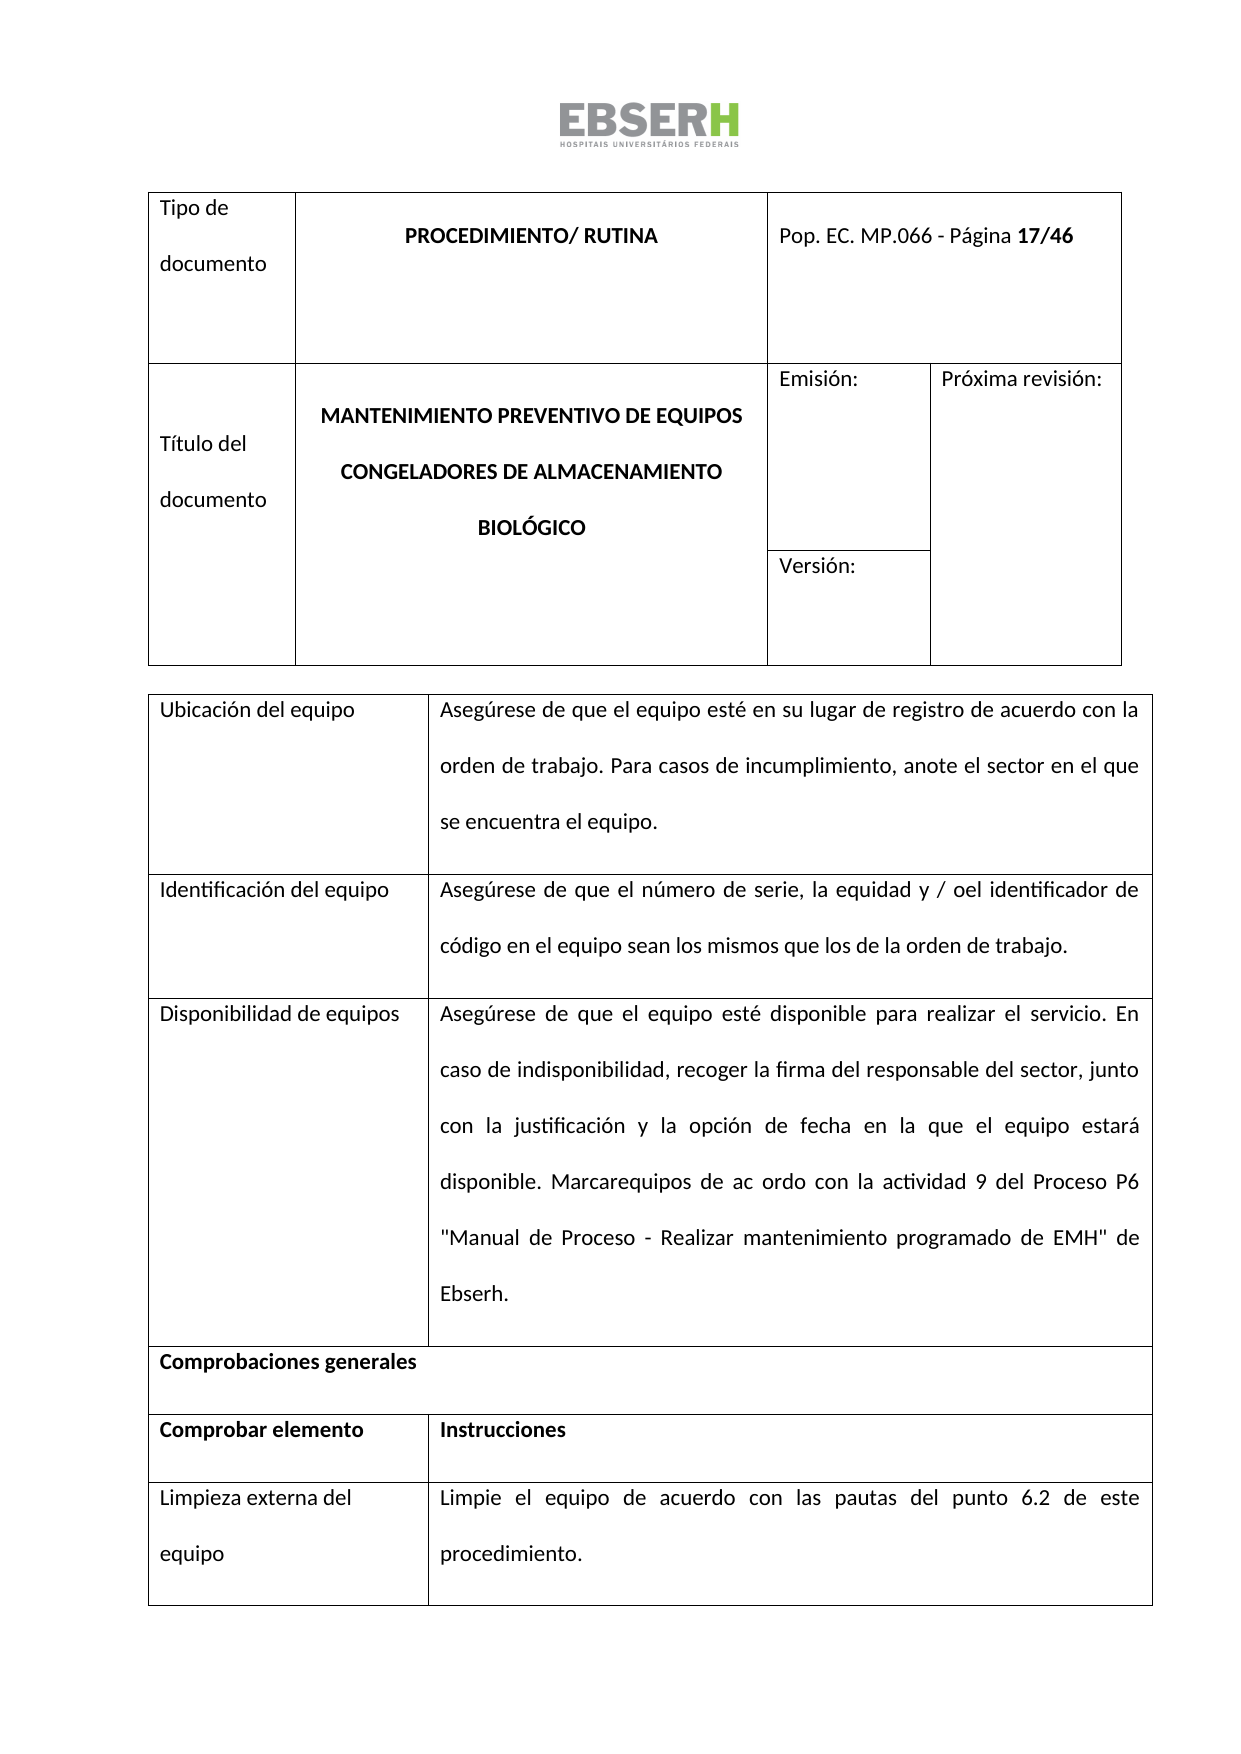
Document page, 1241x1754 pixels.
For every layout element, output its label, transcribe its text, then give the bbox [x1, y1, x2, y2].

picture [558, 101, 741, 147]
table_cell Ubicación del equipo [149, 695, 428, 874]
table_cell Disponibilidad de equipos [149, 999, 428, 1346]
table_cell Asegúrese de que el número de serie, la equidad y / oel identificador de código en el equipo sean los mismos que los de la orden de trabajo. [429, 875, 1152, 998]
table_cell Identificación del equipo [149, 875, 428, 998]
table_cell Instrucciones [429, 1415, 1152, 1482]
table_cell Asegúrese de que el equipo esté en su lugar de registro de acuerdo con la orden de trabajo. Para casos de incumplimiento, anote el sector en el que se encuentra el equipo. [429, 695, 1152, 874]
table_cell Limpie el equipo de acuerdo con las pautas del punto 6.2 de este procedimiento. [429, 1483, 1152, 1605]
table_cell Comprobar elemento [149, 1415, 428, 1482]
table_cell Comprobaciones generales [149, 1347, 1152, 1414]
table_cell Asegúrese de que el equipo esté disponible para realizar el servicio. En caso de indisponibilidad, recoger la firma del responsable del sector, junto con la justificación y la opción de fecha en la que el equipo estará disponible. Marcarequipos de ac ordo con la actividad 9 del Proceso P6 "Manual de Proceso - Realizar mantenimiento programado de EMH" de Ebserh. [429, 999, 1152, 1346]
table_cell Limpieza externa del equipo [149, 1483, 428, 1605]
